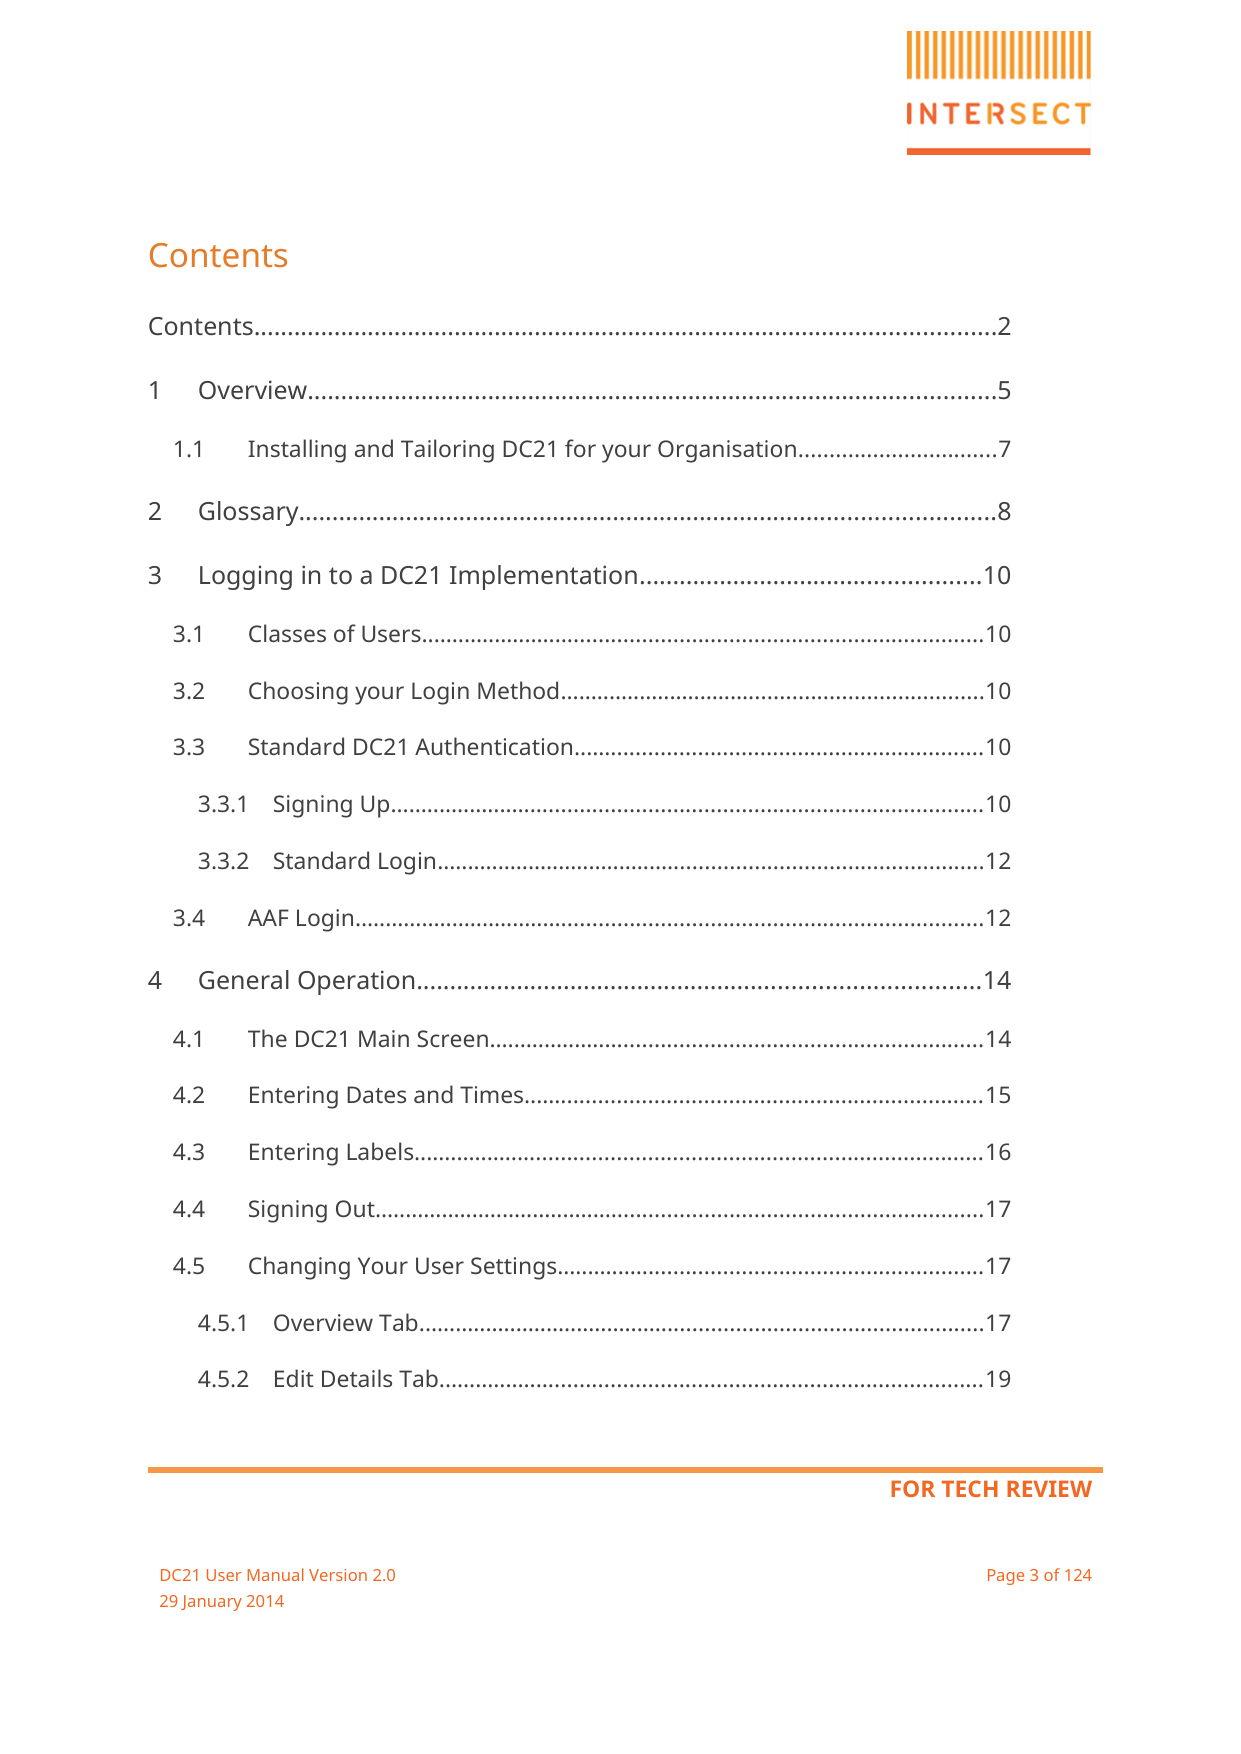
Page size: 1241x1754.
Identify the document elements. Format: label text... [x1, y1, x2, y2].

text 4.5 Changing Your User Settings 17 [173, 1250, 1092, 1281]
text 3.2 Choosing your Login Method 10 [173, 674, 1092, 706]
text 3.1 Classes of Users 10 [173, 618, 1092, 649]
text 3 Logging in to a DC21 Implementation 10 [148, 558, 1092, 592]
text 1 Overview 5 [148, 373, 1092, 407]
text 4.3 Entering Labels 16 [173, 1136, 1092, 1167]
text 3.3.1 Signing Up 10 [198, 788, 1092, 819]
picture [905, 29, 1093, 157]
text 4.5.1 Overview Tab 17 [198, 1306, 1092, 1338]
text 4.2 Entering Dates and Times 15 [173, 1079, 1092, 1111]
text 2 Glossary 8 [148, 494, 1092, 528]
text 1.1 Installing and Tailoring DC21 for your Organisation 7 [173, 433, 1092, 464]
text 4.4 Signing Out 17 [173, 1193, 1092, 1224]
text 4.1 The DC21 Main Screen 14 [173, 1023, 1092, 1054]
text 3.4 AAF Login 12 [173, 902, 1092, 933]
text Contents 2 [148, 308, 1092, 343]
text 4.5.2 Edit Details Tab 19 [198, 1363, 1092, 1394]
text 4 General Operation 14 [148, 963, 1092, 997]
text 3.3 Standard DC21 Authentication 10 [173, 731, 1092, 763]
text 3.3.2 Standard Login 12 [198, 845, 1092, 876]
subtitle Contents [148, 231, 1092, 277]
